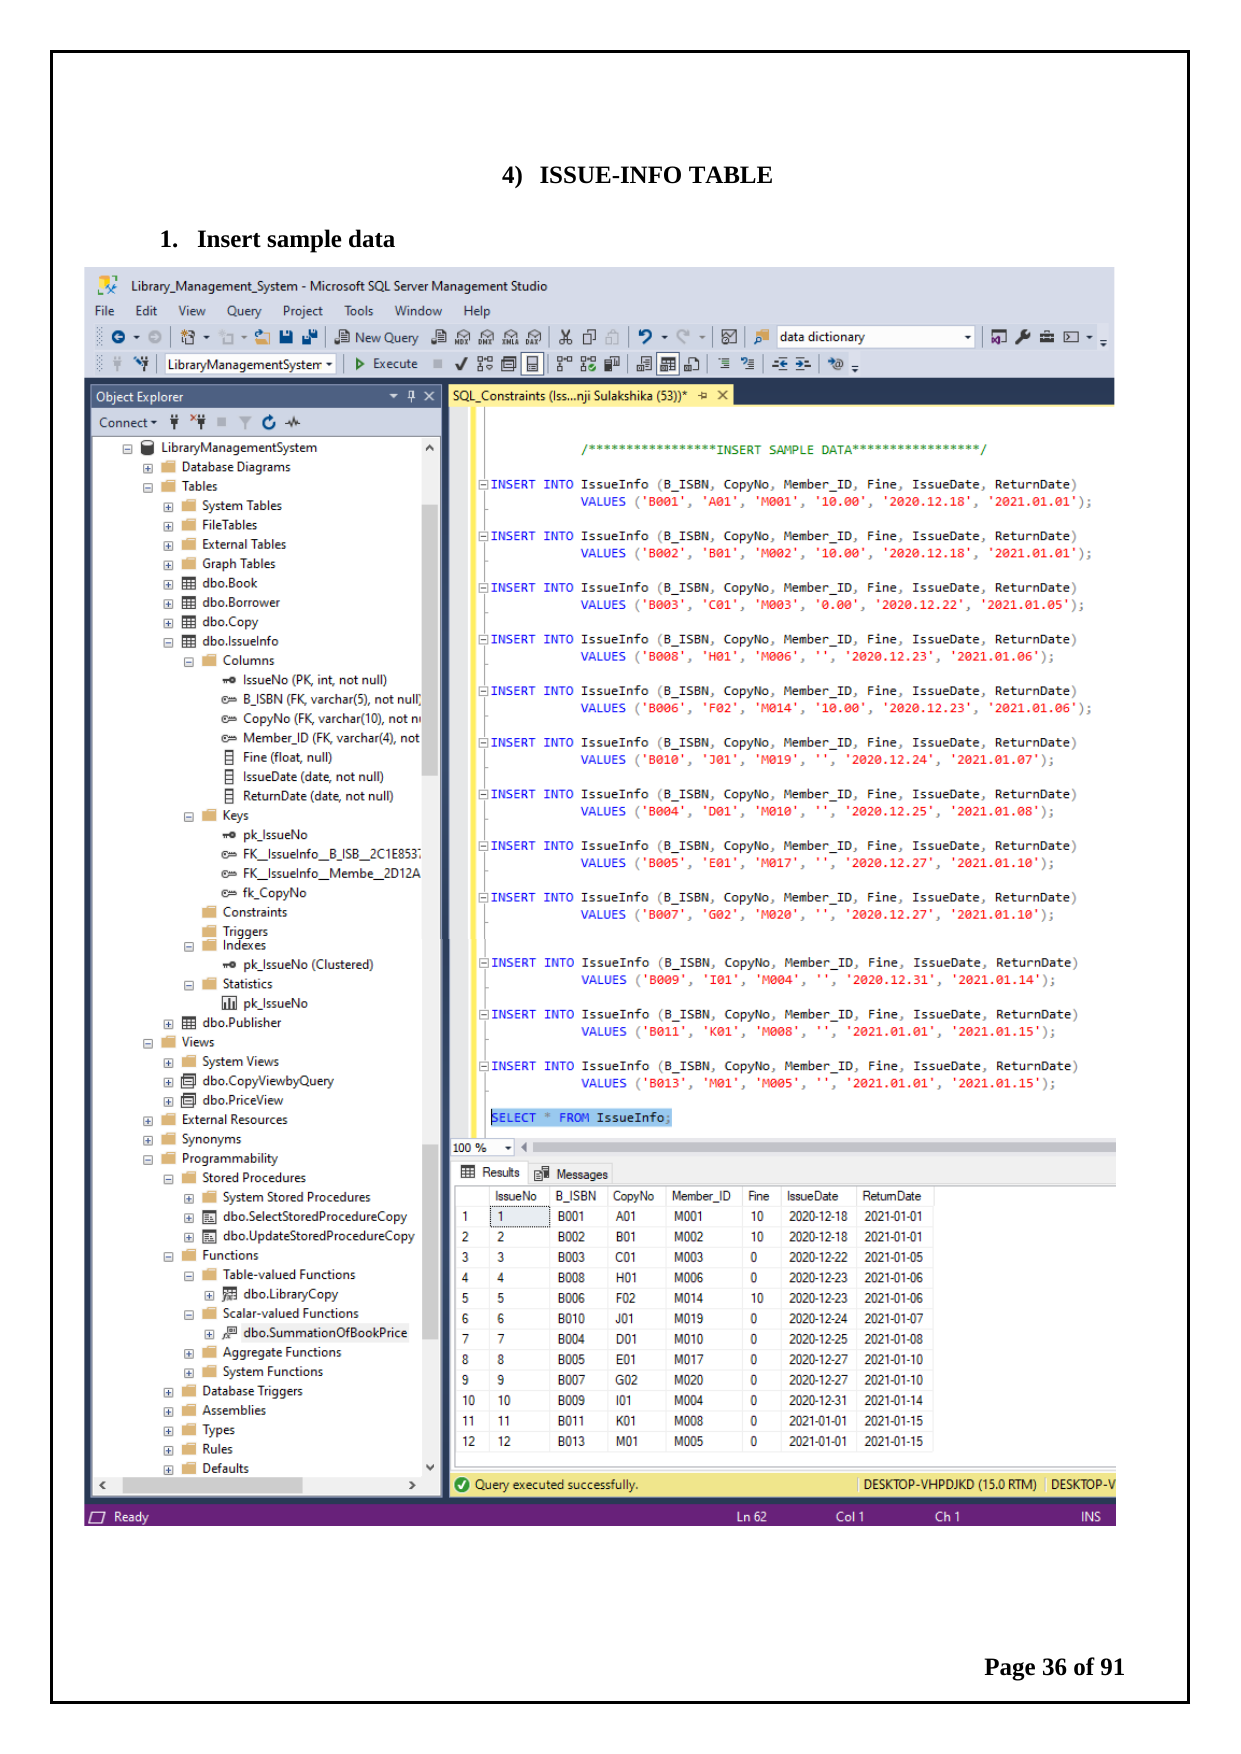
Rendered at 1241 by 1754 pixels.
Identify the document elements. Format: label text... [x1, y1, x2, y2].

subtitle ISSUE-INFO TABLE [150, 160, 1125, 189]
picture [84, 267, 1116, 1526]
subtitle Insert sample data [159, 224, 1125, 253]
